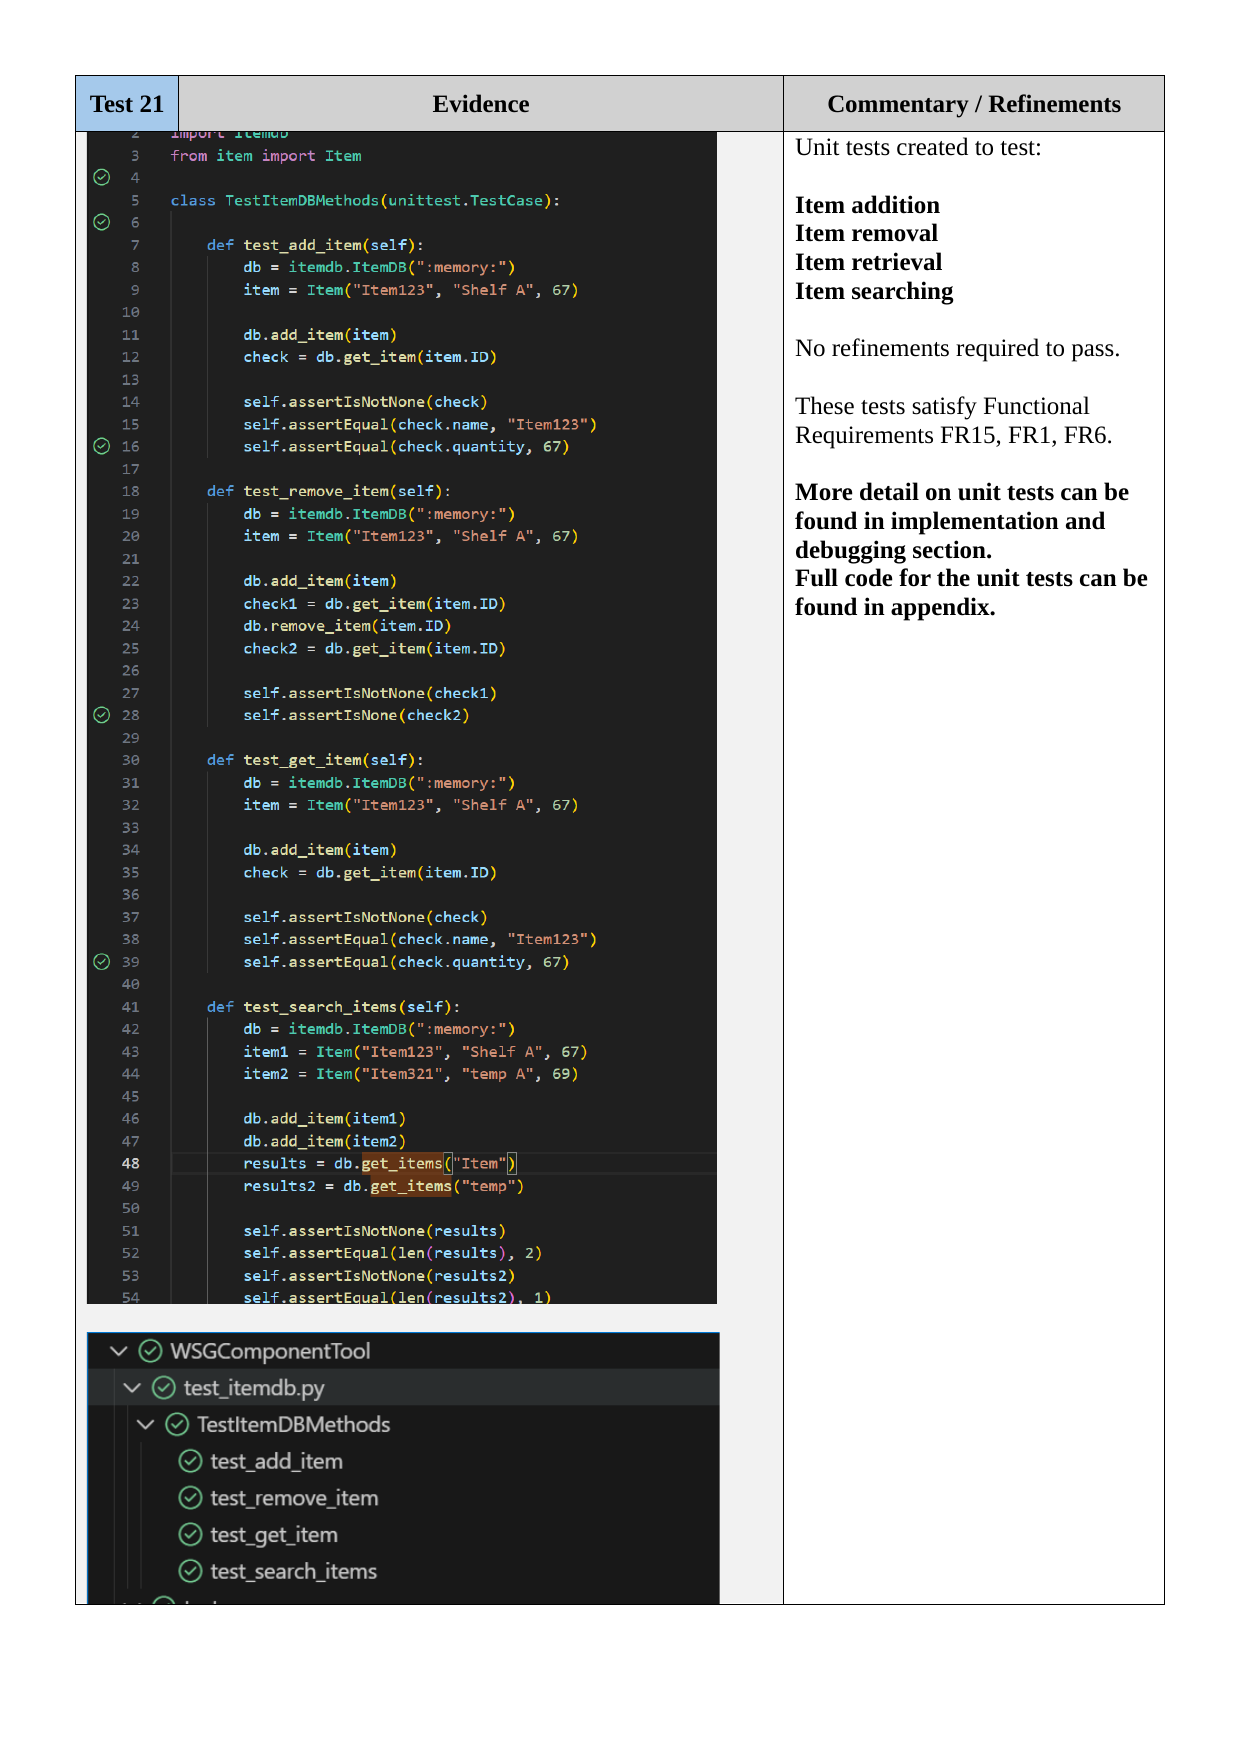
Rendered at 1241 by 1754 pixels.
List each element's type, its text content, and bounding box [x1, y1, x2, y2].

picture [86, 132, 717, 1304]
picture [86, 1332, 720, 1604]
table_header Test 21 [76, 76, 178, 131]
table_header Commentary / Refinements [784, 76, 1164, 131]
table_cell [76, 132, 783, 1603]
table_header Evidence [179, 76, 783, 131]
table_cell Unit tests created to test: Item addition Item removal Item retrieval Item searching No refinements required to pass. These tests satisfy Functional Requirements FR15, FR1, FR6. More detail on unit tests can be found in implementation and debugging section. Full code for the unit tests can be found in appendix. [784, 132, 1164, 1603]
